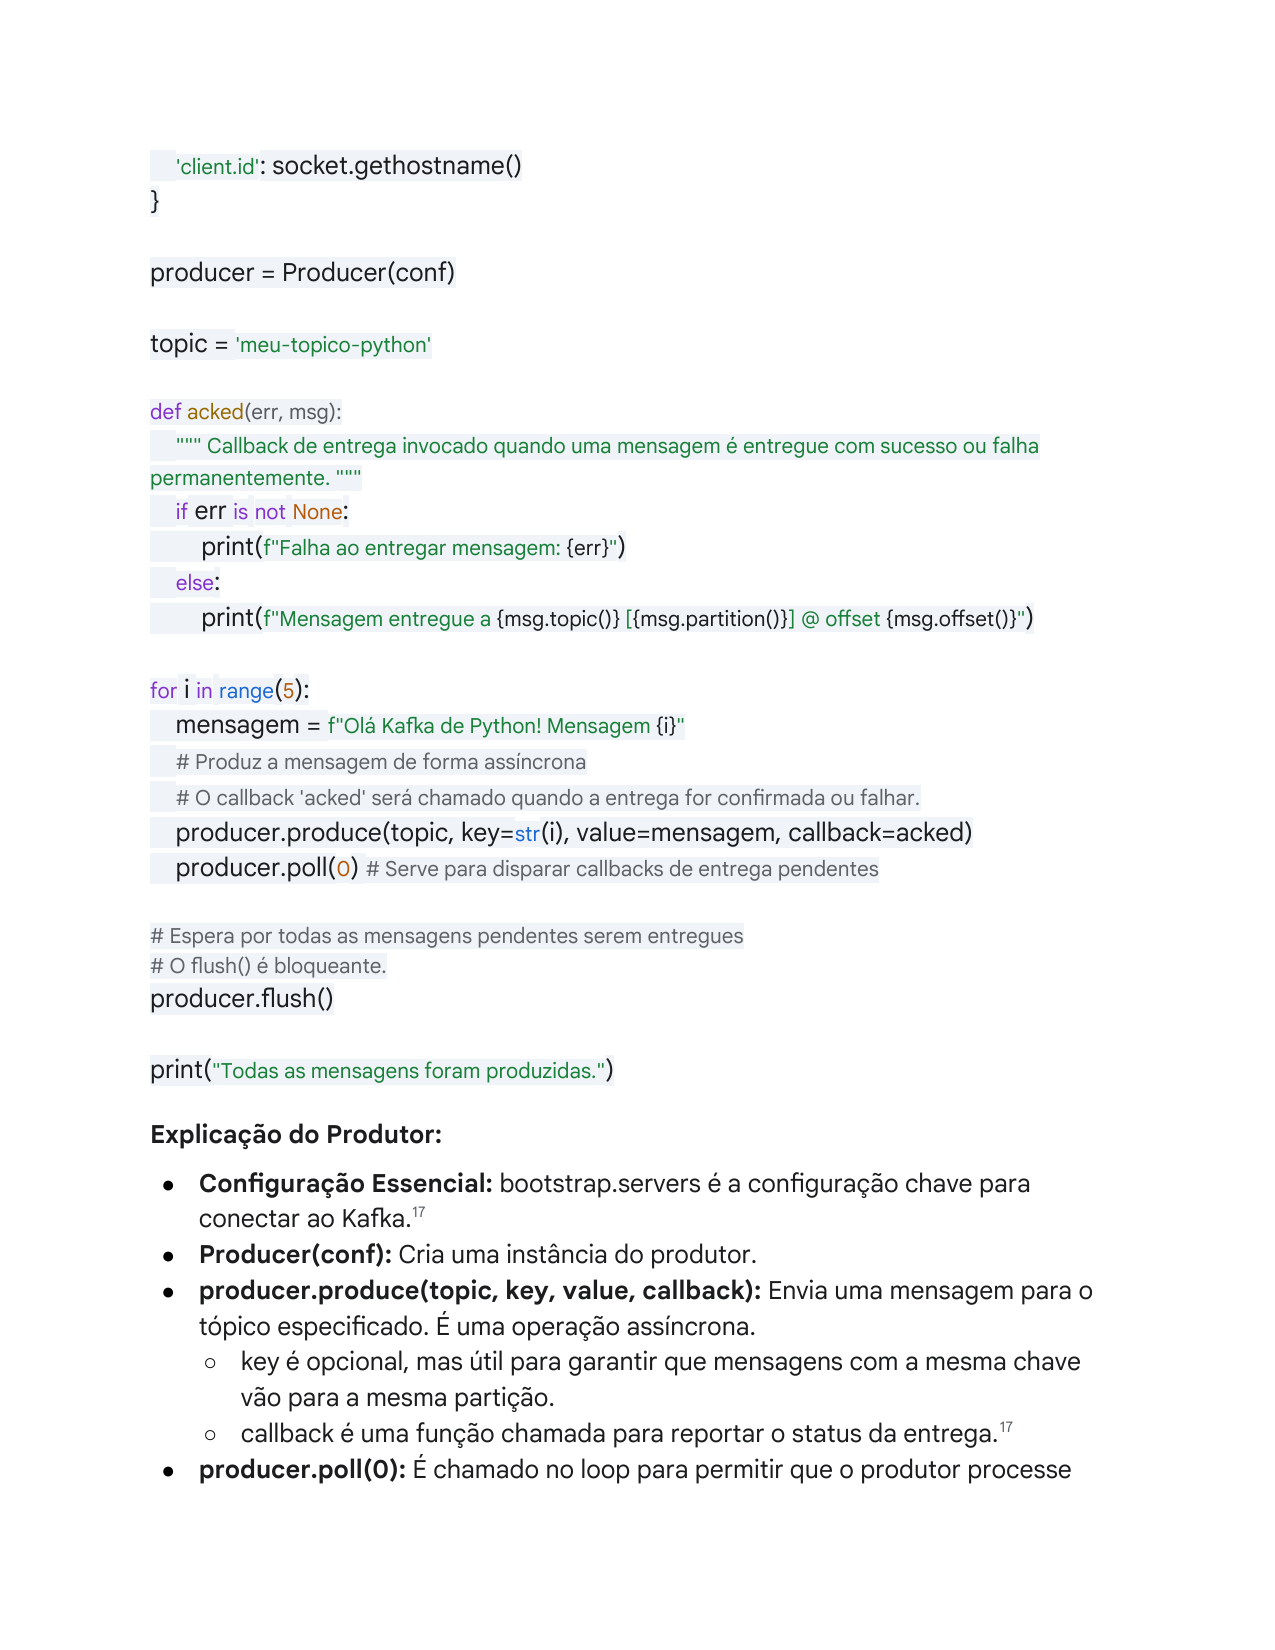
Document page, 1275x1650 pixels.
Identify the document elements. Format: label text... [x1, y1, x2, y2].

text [150, 150, 1125, 1116]
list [161, 1454, 1125, 1485]
list Configuração Essencial: bootstrap.servers é a configuração chave para conectar ao Kafka.17 [161, 1168, 1125, 1235]
list callback é uma função chamada para reportar o status da entrega.17 [203, 1418, 1125, 1449]
list key é opcional, mas útil para garantir que mensagens com a mesma chave vão para a mesma partição. [203, 1347, 1125, 1414]
list Producer(conf): Cria uma instância do produtor. [161, 1239, 1125, 1271]
text Explicação do Produtor: [150, 1120, 1125, 1151]
list producer.produce(topic, key, value, callback): Envia uma mensagem para o tópico especificado. É uma operação assíncrona. [161, 1275, 1125, 1342]
